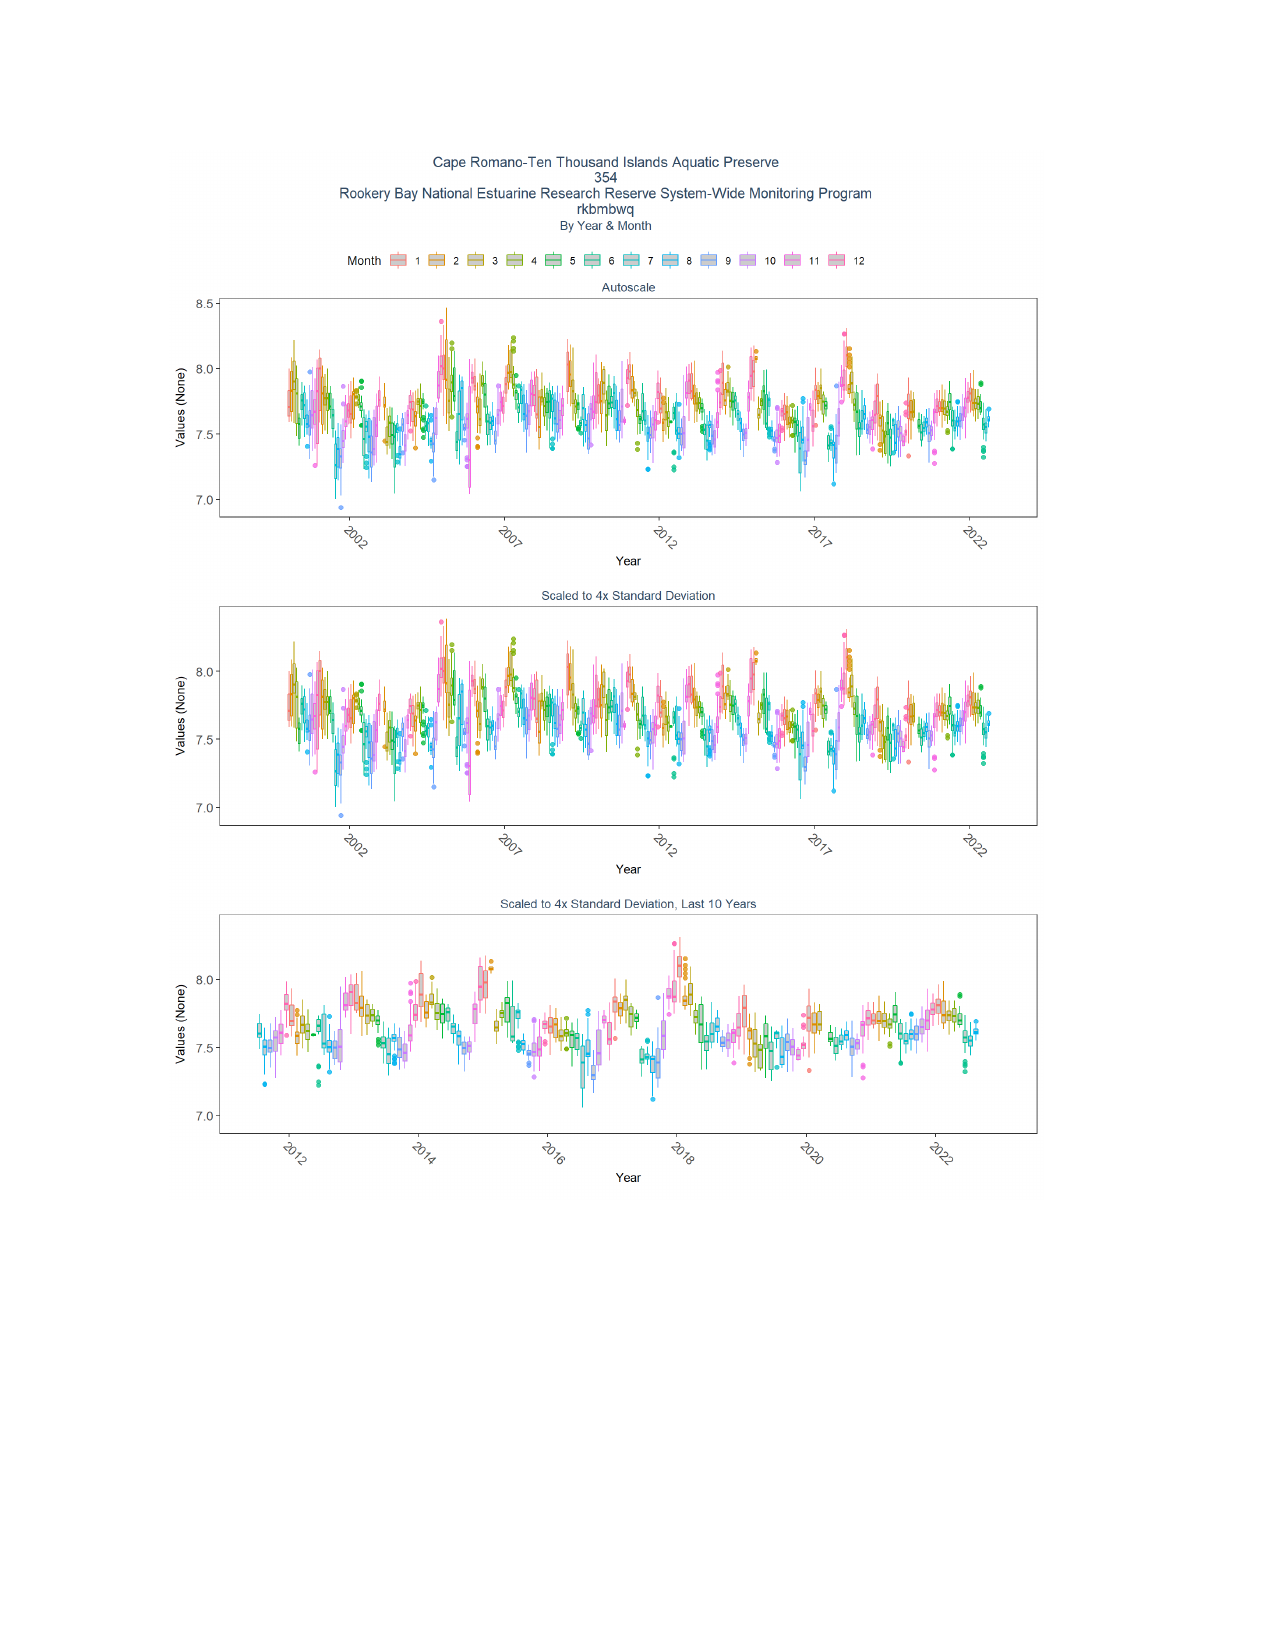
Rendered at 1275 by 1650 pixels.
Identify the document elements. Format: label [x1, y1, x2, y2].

picture [168, 150, 1044, 1200]
